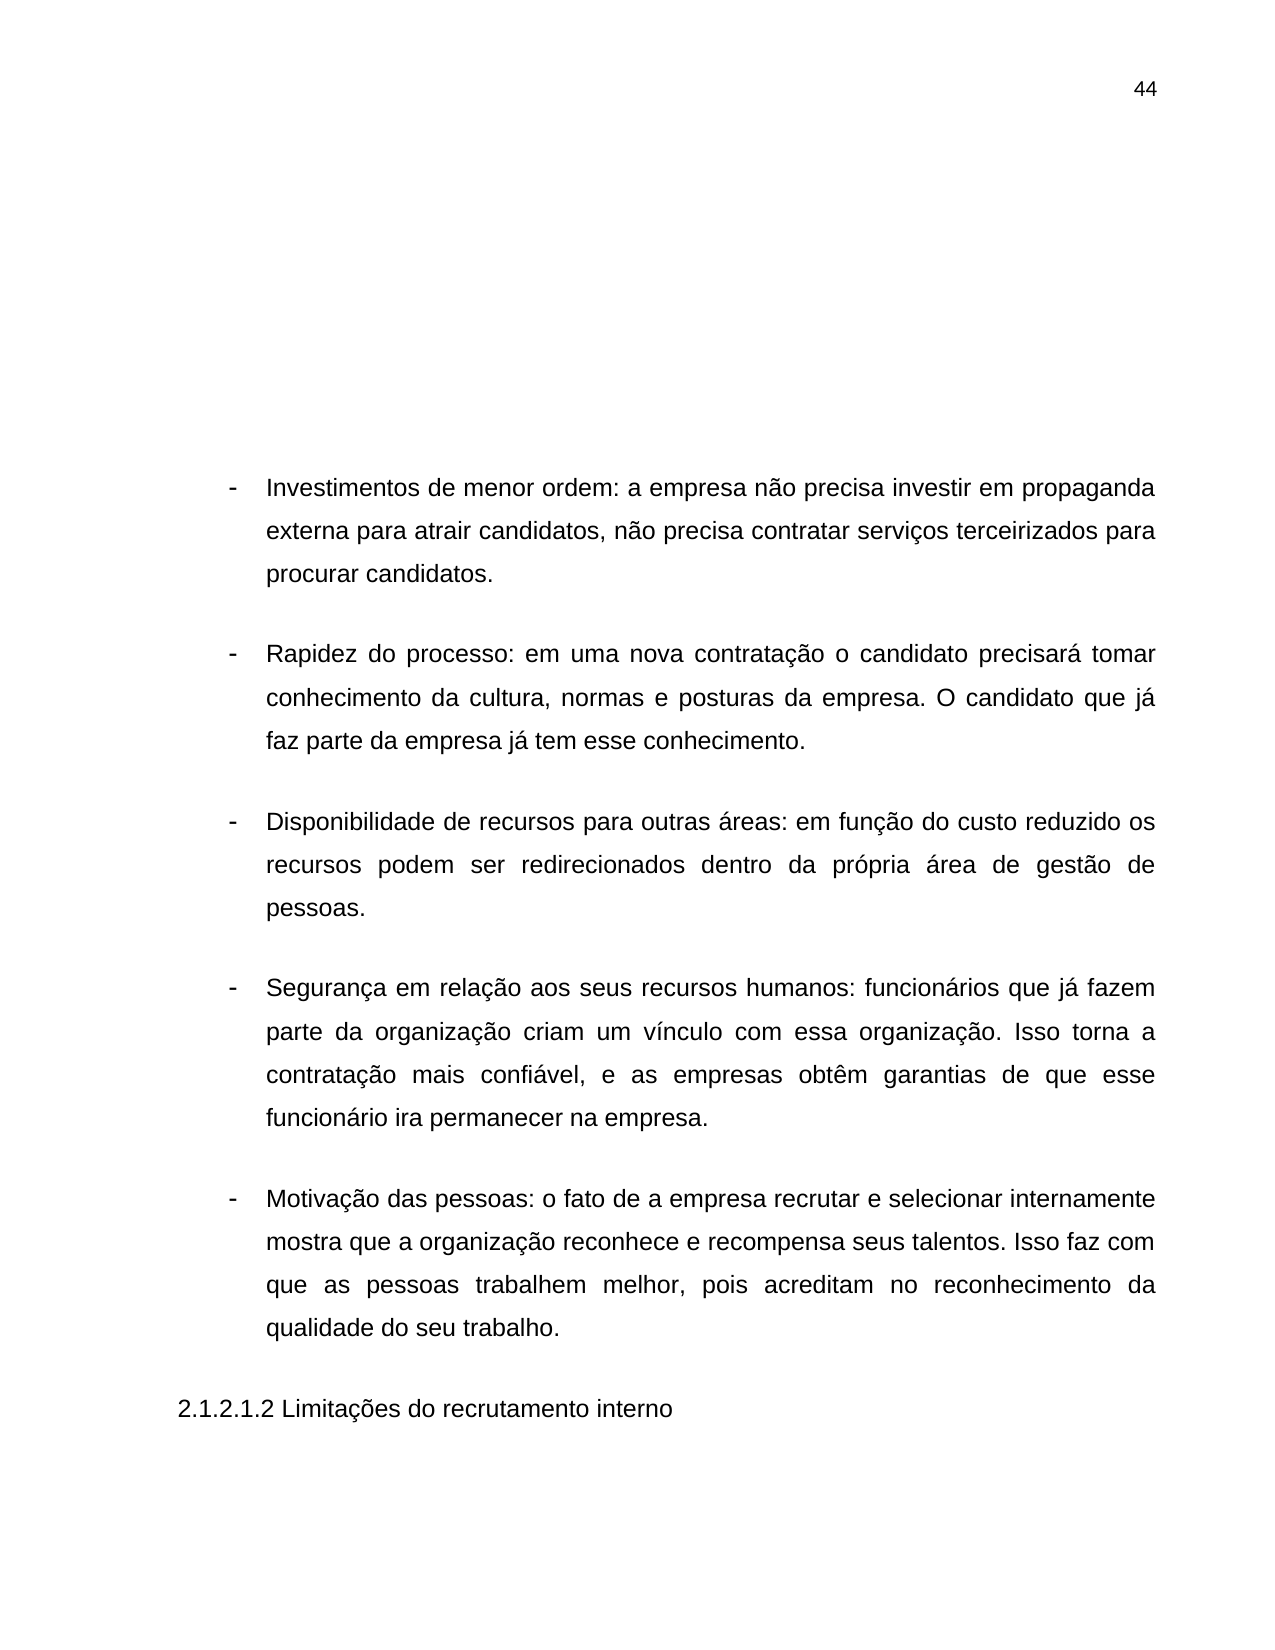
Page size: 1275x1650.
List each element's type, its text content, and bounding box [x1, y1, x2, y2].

list Investimentos de menor ordem: a empresa não precisa investir em propaganda externa para atrair candidatos, não precisa contratar serviços terceirizados para procurar candidatos. [228, 472, 1157, 588]
list Motivação das pessoas: o fato de a empresa recrutar e selecionar internamente mostra que a organização reconhece e recompensa seus talentos. Isso faz com que as pessoas trabalhem melhor, pois acreditam no reconhecimento da qualidade do seu trabalho. [228, 1183, 1157, 1342]
list Rapidez do processo: em uma nova contratação o candidato precisará tomar conhecimento da cultura, normas e posturas da empresa. O candidato que já faz parte da empresa já tem esse conhecimento. [228, 639, 1157, 754]
list Segurança em relação aos seus recursos humanos: funcionários que já fazem parte da organização criam um vínculo com essa organização. Isso torna a contratação mais confiável, e as empresas obtêm garantias de que esse funcionário ira permanecer na empresa. [228, 973, 1157, 1132]
list Disponibilidade de recursos para outras áreas: em função do custo reduzido os recursos podem ser redirecionados dentro da própria área de gestão de pessoas. [228, 806, 1157, 922]
text 2.1.2.1.2 Limitações do recrutamento interno [177, 1394, 1157, 1422]
